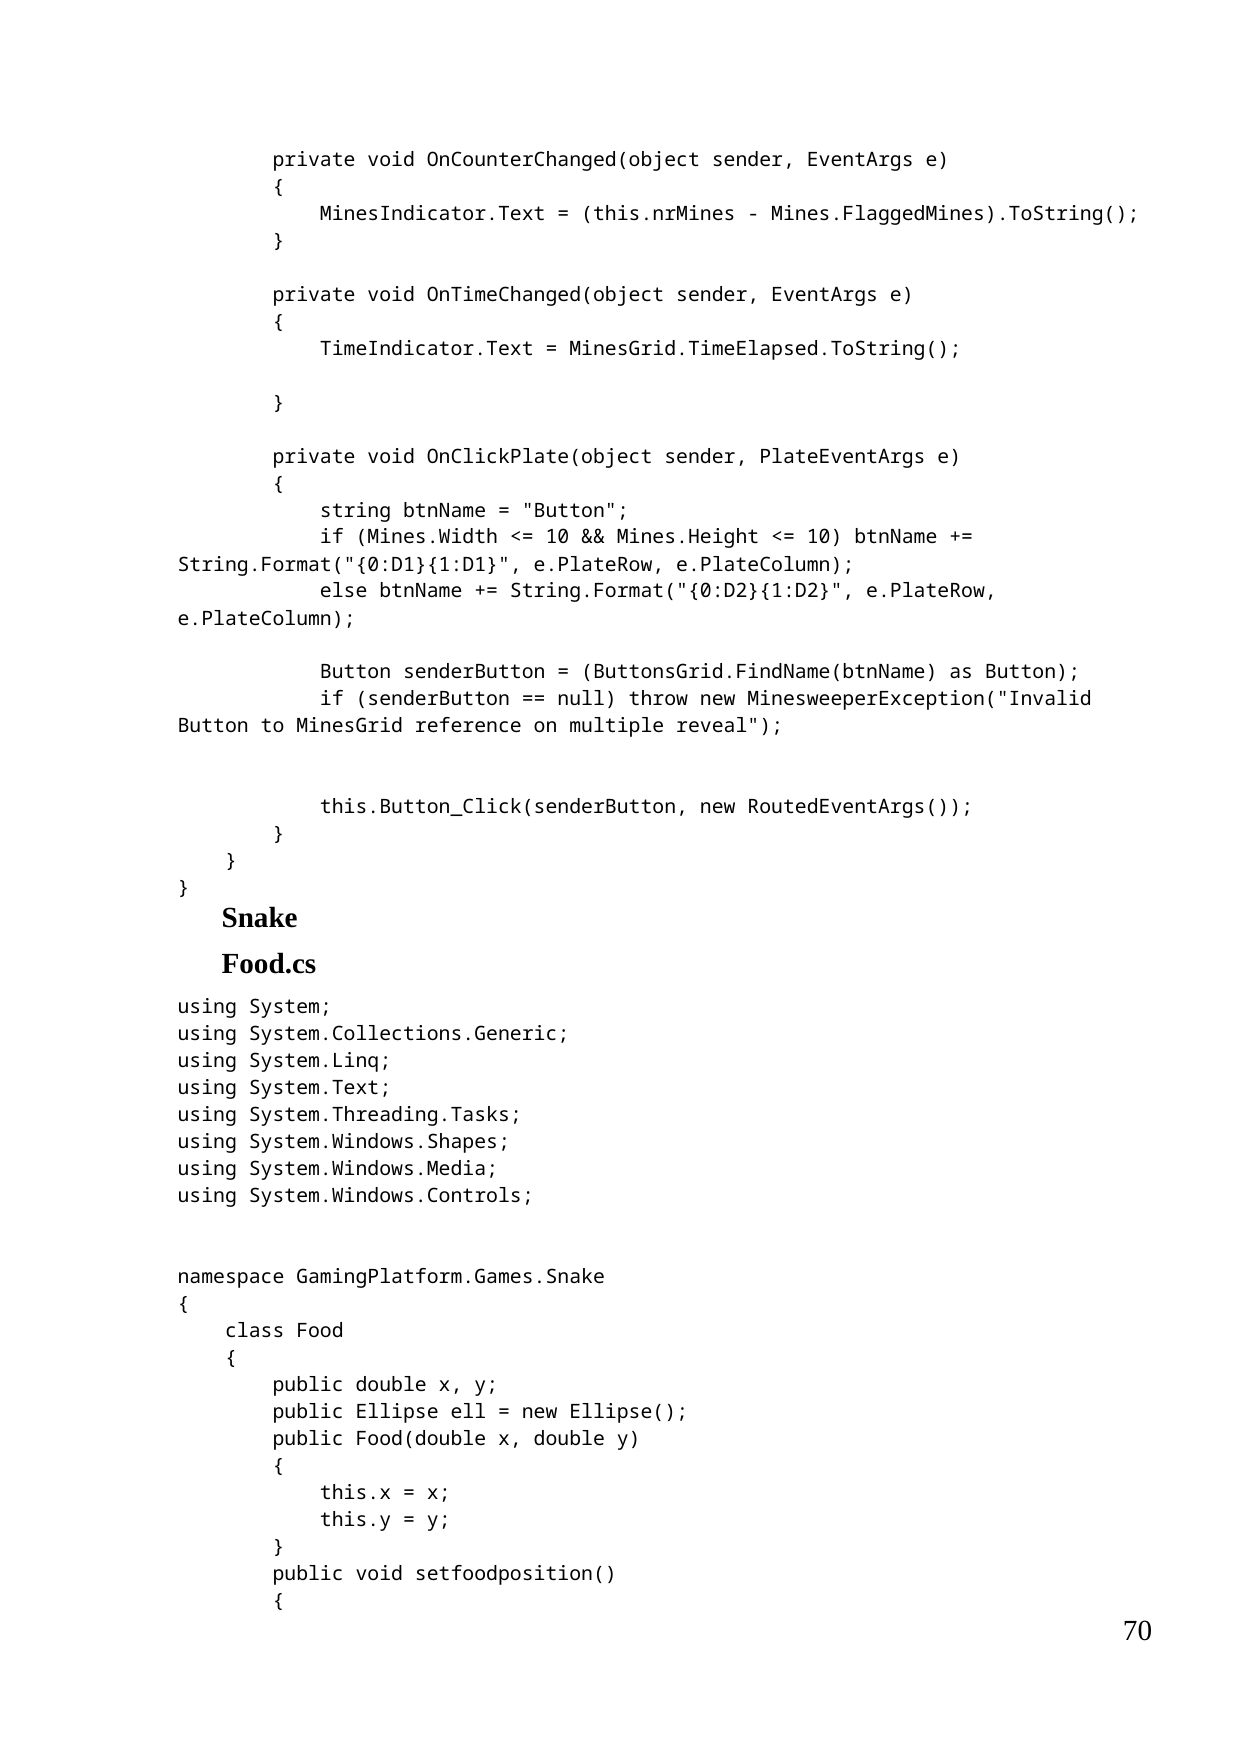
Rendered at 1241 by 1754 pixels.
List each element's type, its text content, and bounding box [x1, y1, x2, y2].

text this.x = x; [177, 1478, 1152, 1505]
text { [177, 1451, 1152, 1478]
text Food.cs [177, 947, 1152, 980]
text string btnName = "Button"; [177, 496, 1152, 523]
text MinesIndicator.Text = (this.nrMines - Mines.FlaggedMines).ToString(); [177, 199, 1152, 226]
text public Ellipse ell = new Ellipse(); [177, 1397, 1152, 1424]
text TimeIndicator.Text = MinesGrid.TimeElapsed.ToString(); [177, 334, 1152, 361]
text { [177, 307, 1152, 334]
text using System.Text; [177, 1073, 1152, 1101]
text namespace GamingPlatform.Games.Snake [177, 1262, 1152, 1289]
text { [177, 1343, 1152, 1370]
text using System; [177, 993, 1152, 1019]
text } [177, 1532, 1152, 1559]
text } [177, 226, 1152, 253]
text this.y = y; [177, 1505, 1152, 1532]
text using System.Collections.Generic; [177, 1019, 1152, 1047]
text } [177, 847, 1152, 873]
text { [177, 1289, 1152, 1316]
text public double x, y; [177, 1370, 1152, 1397]
text class Food [177, 1316, 1152, 1343]
text using System.Linq; [177, 1047, 1152, 1073]
text this.Button_Click(senderButton, new RoutedEventArgs()); [177, 793, 1152, 819]
text { [177, 172, 1152, 199]
text public Food(double x, double y) [177, 1424, 1152, 1451]
text } [177, 819, 1152, 847]
text private void OnClickPlate(object sender, PlateEventArgs e) [177, 442, 1152, 469]
text } [177, 388, 1152, 415]
text using System.Windows.Media; [177, 1154, 1152, 1181]
text Snake [177, 901, 1152, 934]
text { [177, 1586, 1152, 1613]
text public void setfoodposition() [177, 1559, 1152, 1586]
text { [177, 469, 1152, 496]
text using System.Windows.Controls; [177, 1181, 1152, 1208]
text using System.Windows.Shapes; [177, 1127, 1152, 1154]
text if (senderButton == null) throw new MinesweeperException("Invalid Button to MinesGrid reference on multiple reveal"); [177, 685, 1152, 739]
text using System.Threading.Tasks; [177, 1101, 1152, 1127]
text } [177, 873, 1152, 901]
text if (Mines.Width <= 10 && Mines.Height <= 10) btnName += String.Format("{0:D1}{1:D1}", e.PlateRow, e.PlateColumn); [177, 523, 1152, 577]
text else btnName += String.Format("{0:D2}{1:D2}", e.PlateRow, e.PlateColumn); [177, 577, 1152, 631]
text private void OnTimeChanged(object sender, EventArgs e) [177, 280, 1152, 307]
text Button senderButton = (ButtonsGrid.FindName(btnName) as Button); [177, 658, 1152, 685]
text private void OnCounterChanged(object sender, EventArgs e) [177, 145, 1152, 172]
